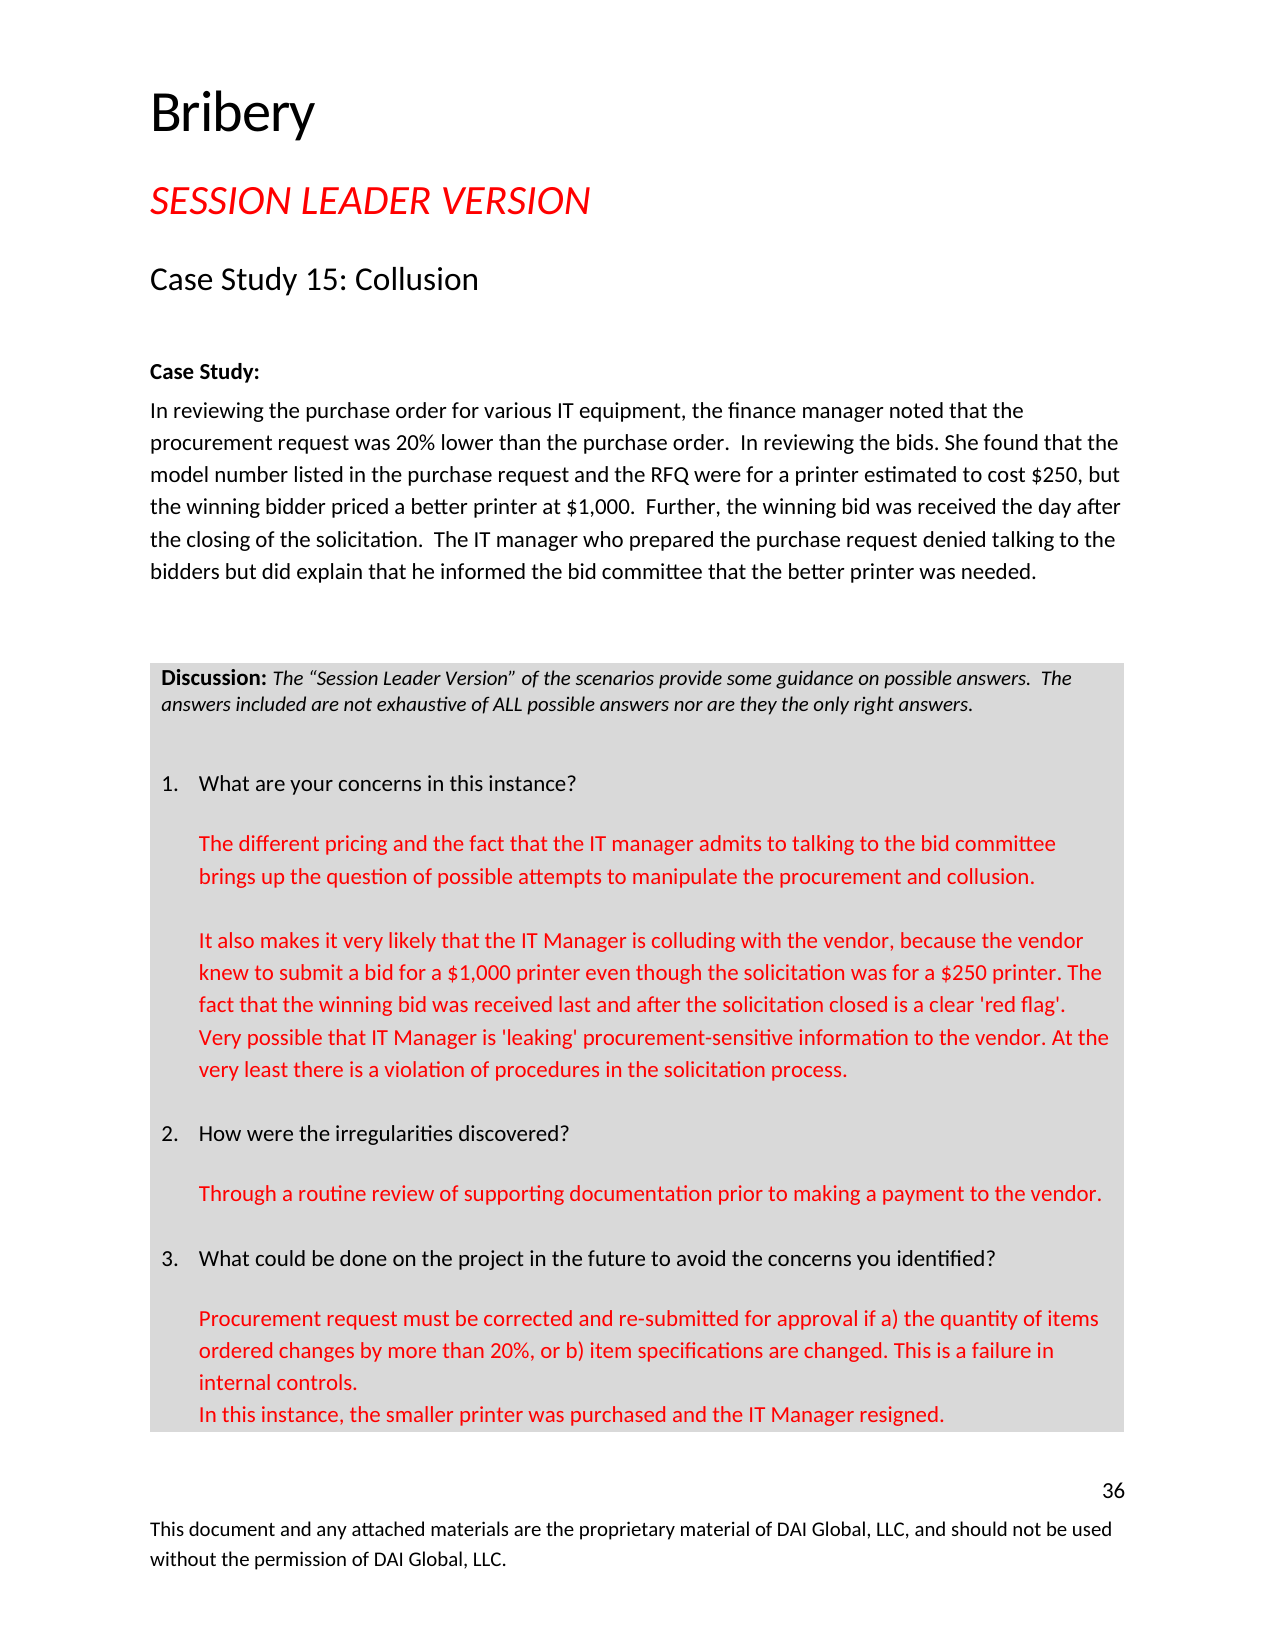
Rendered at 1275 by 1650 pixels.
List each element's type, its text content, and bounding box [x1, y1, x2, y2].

subtitle Case Study 15: Collusion [150, 258, 1125, 298]
text SESSION LEADER VERSION [150, 174, 1125, 225]
text In reviewing the purchase order for various IT equipment, the finance manager noted that the procurement request was 20% lower than the purchase order. In reviewing the bids. She found that the model number listed in the purchase request and the RFQ were for a printer estimated to cost $250, but the winning bidder priced a better printer at $1,000. Further, the winning bid was received the day after the closing of the solicitation. The IT manager who prepared the purchase request denied talking to the bidders but did explain that he informed the bid committee that the better printer was needed. [150, 396, 1125, 585]
text Case Study: [150, 357, 1125, 386]
table_header Discussion: The “Session Leader Version” of the scenarios provide some guidance on possible answers. The answers included are not exhaustive of ALL possible answers nor are they the only right answers. What are your concerns in this instance? The different pricing and the fact that the IT manager admits to talking to the bid committee brings up the question of possible attempts to manipulate the procurement and collusion. It also makes it very likely that the IT Manager is colluding with the vendor, because the vendor knew to submit a bid for a $1,000 printer even though the solicitation was for a $250 printer. The fact that the winning bid was received last and after the solicitation closed is a clear 'red flag'. Very possible that IT Manager is 'leaking' procurement-sensitive information to the vendor. At the very least there is a violation of procedures in the solicitation process. How were the irregularities discovered? Through a routine review of supporting documentation prior to making a payment to the vendor. What could be done on the project in the future to avoid the concerns you identified? Procurement request must be corrected and re-submitted for approval if a) the quantity of items ordered changes by more than 20%, or b) item specifications are changed. This is a failure in internal controls. In this instance, the smaller printer was purchased and the IT Manager resigned. [150, 663, 1124, 1432]
